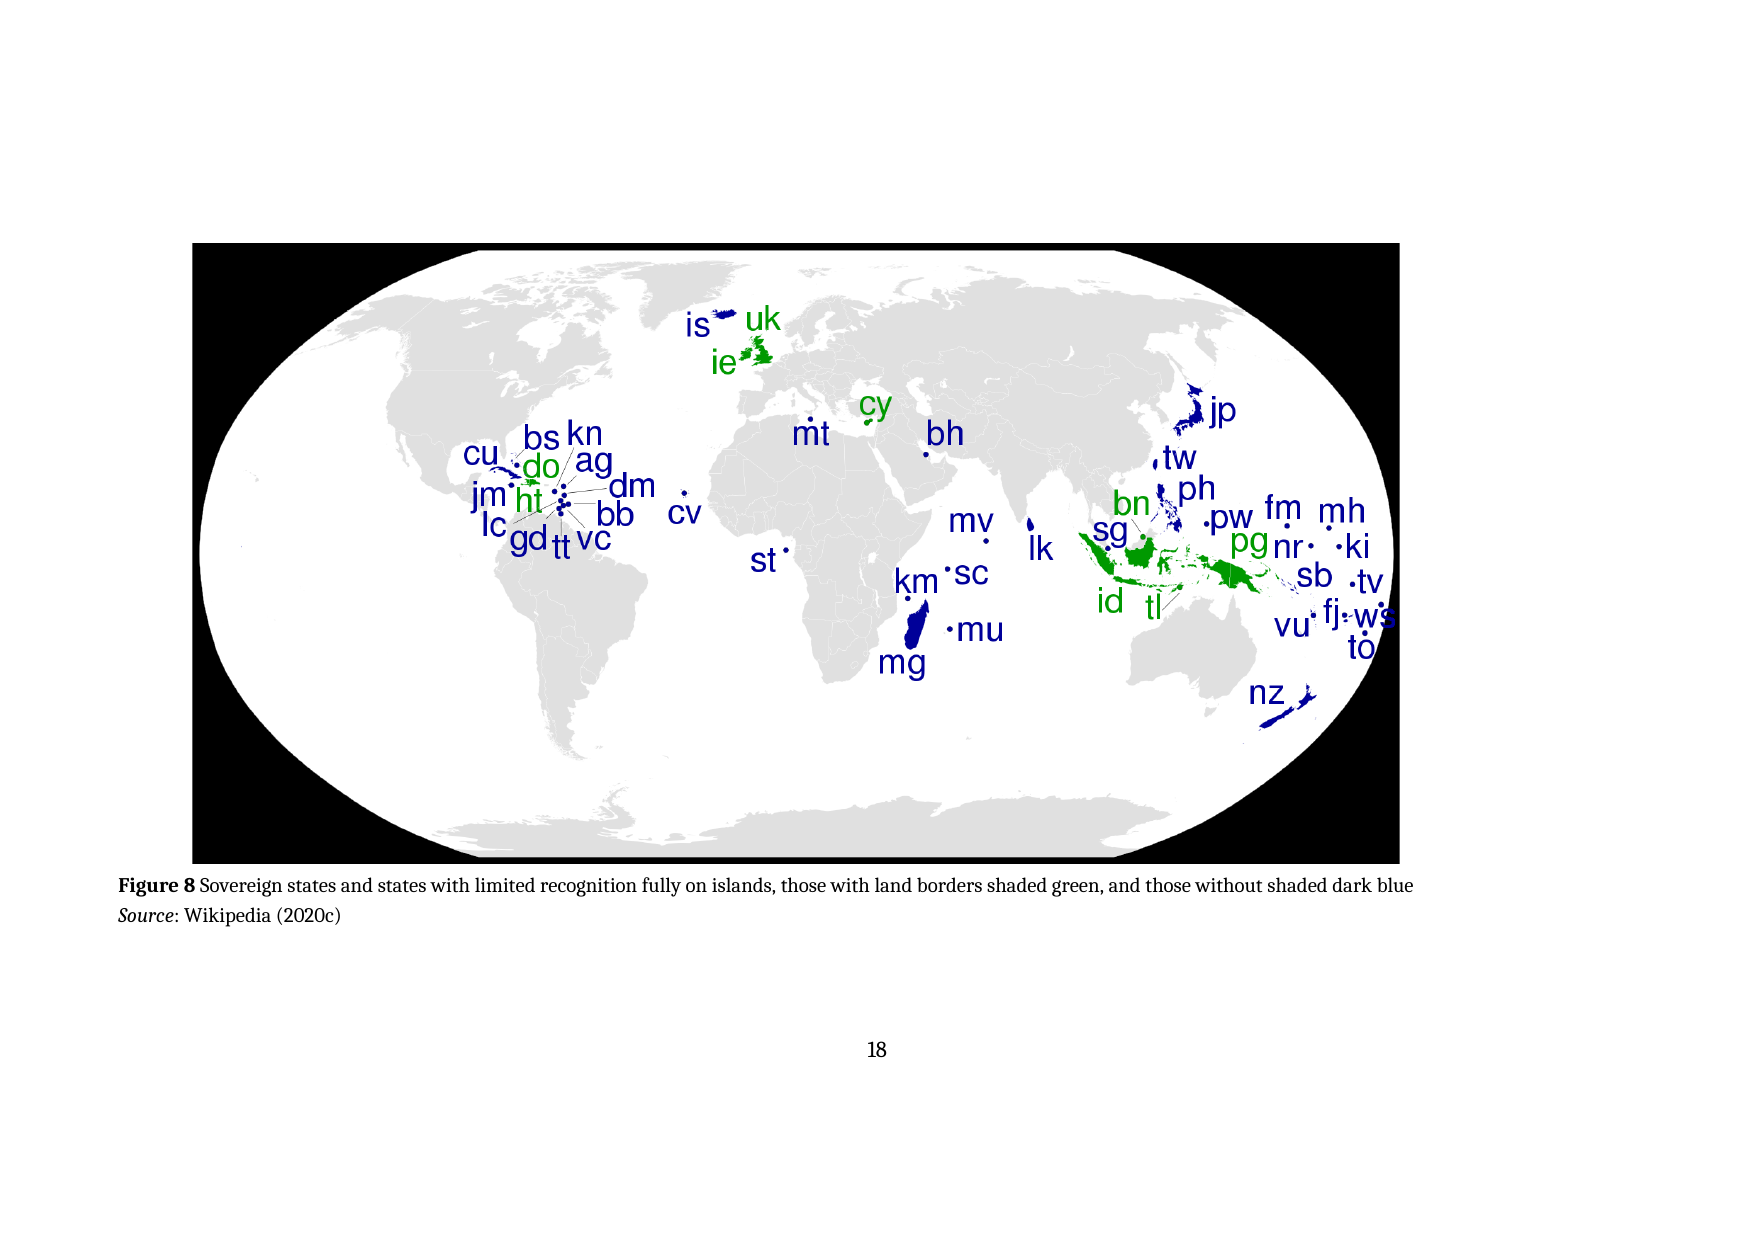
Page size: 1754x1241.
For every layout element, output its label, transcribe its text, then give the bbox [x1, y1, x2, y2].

table_header [107, 239, 1485, 869]
picture [192, 243, 1400, 864]
table_cell Figure 8 Sovereign states and states with limited recognition fully on islands, those with land borders shaded green, and those without shaded dark blue Source: Wikipedia (2020c) [107, 870, 1485, 934]
